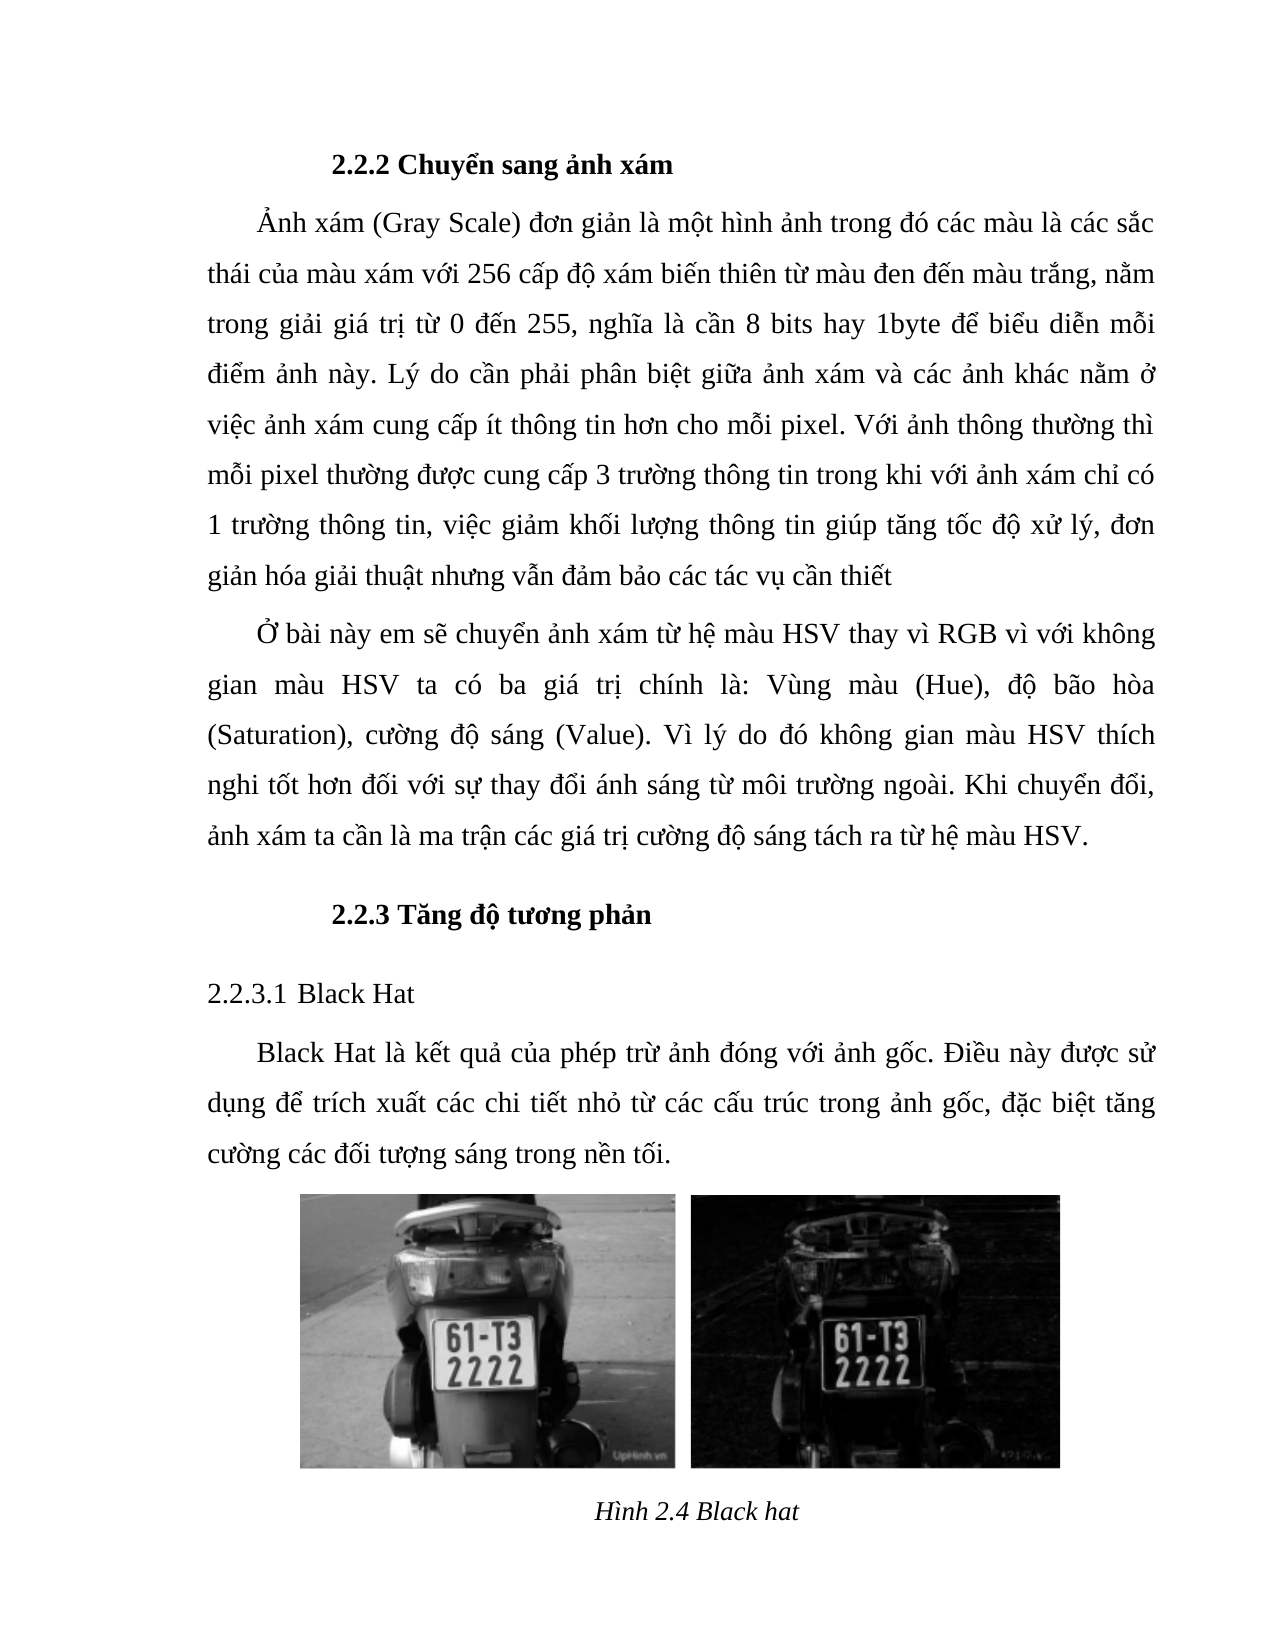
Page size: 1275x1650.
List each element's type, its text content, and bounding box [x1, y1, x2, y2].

subtitle Chuyển sang ảnh xám [282, 147, 1156, 181]
text Ảnh xám (Gray Scale) đơn giản là một hình ảnh trong đó các màu là các sắc thái của màu xám với 256 cấp độ xám biến thiên từ màu đen đến màu trắng, nằm trong giải giá trị từ 0 đến 255, nghĩa là cần 8 bits hay 1byte để biểu diễn mỗi điểm ảnh này. Lý do cần phải phân biệt giữa ảnh xám và các ảnh khác nằm ở việc ảnh xám cung cấp ít thông tin hơn cho mỗi pixel. Với ảnh thông thường thì mỗi pixel thường được cung cấp 3 trường thông tin trong khi với ảnh xám chỉ có 1 trường thông tin, việc giảm khối lượng thông tin giúp tăng tốc độ xử lý, đơn giản hóa giải thuật nhưng vẫn đảm bảo các tác vụ cần thiết [207, 206, 1156, 591]
subtitle Black Hat [207, 977, 1156, 1010]
picture [690, 1195, 1061, 1470]
subtitle Tăng độ tương phản [282, 897, 1156, 931]
text Ở bài này em sẽ chuyển ảnh xám từ hệ màu HSV thay vì RGB vì với không gian màu HSV ta có ba giá trị chính là: Vùng màu (Hue), độ bão hòa (Saturation), cường độ sáng (Value). Vì lý do đó không gian màu HSV thích nghi tốt hơn đối với sự thay đổi ánh sáng từ môi trường ngoài. Khi chuyển đổi, ảnh xám ta cần là ma trận các giá trị cường độ sáng tách ra từ hệ màu HSV. [207, 616, 1156, 851]
text Black Hat là kết quả của phép trừ ảnh đóng với ảnh gốc. Điều này được sử dụng để trích xuất các chi tiết nhỏ từ các cấu trúc trong ảnh gốc, đặc biệt tăng cường các đối tượng sáng trong nền tối. [207, 1035, 1156, 1169]
picture [300, 1194, 677, 1470]
